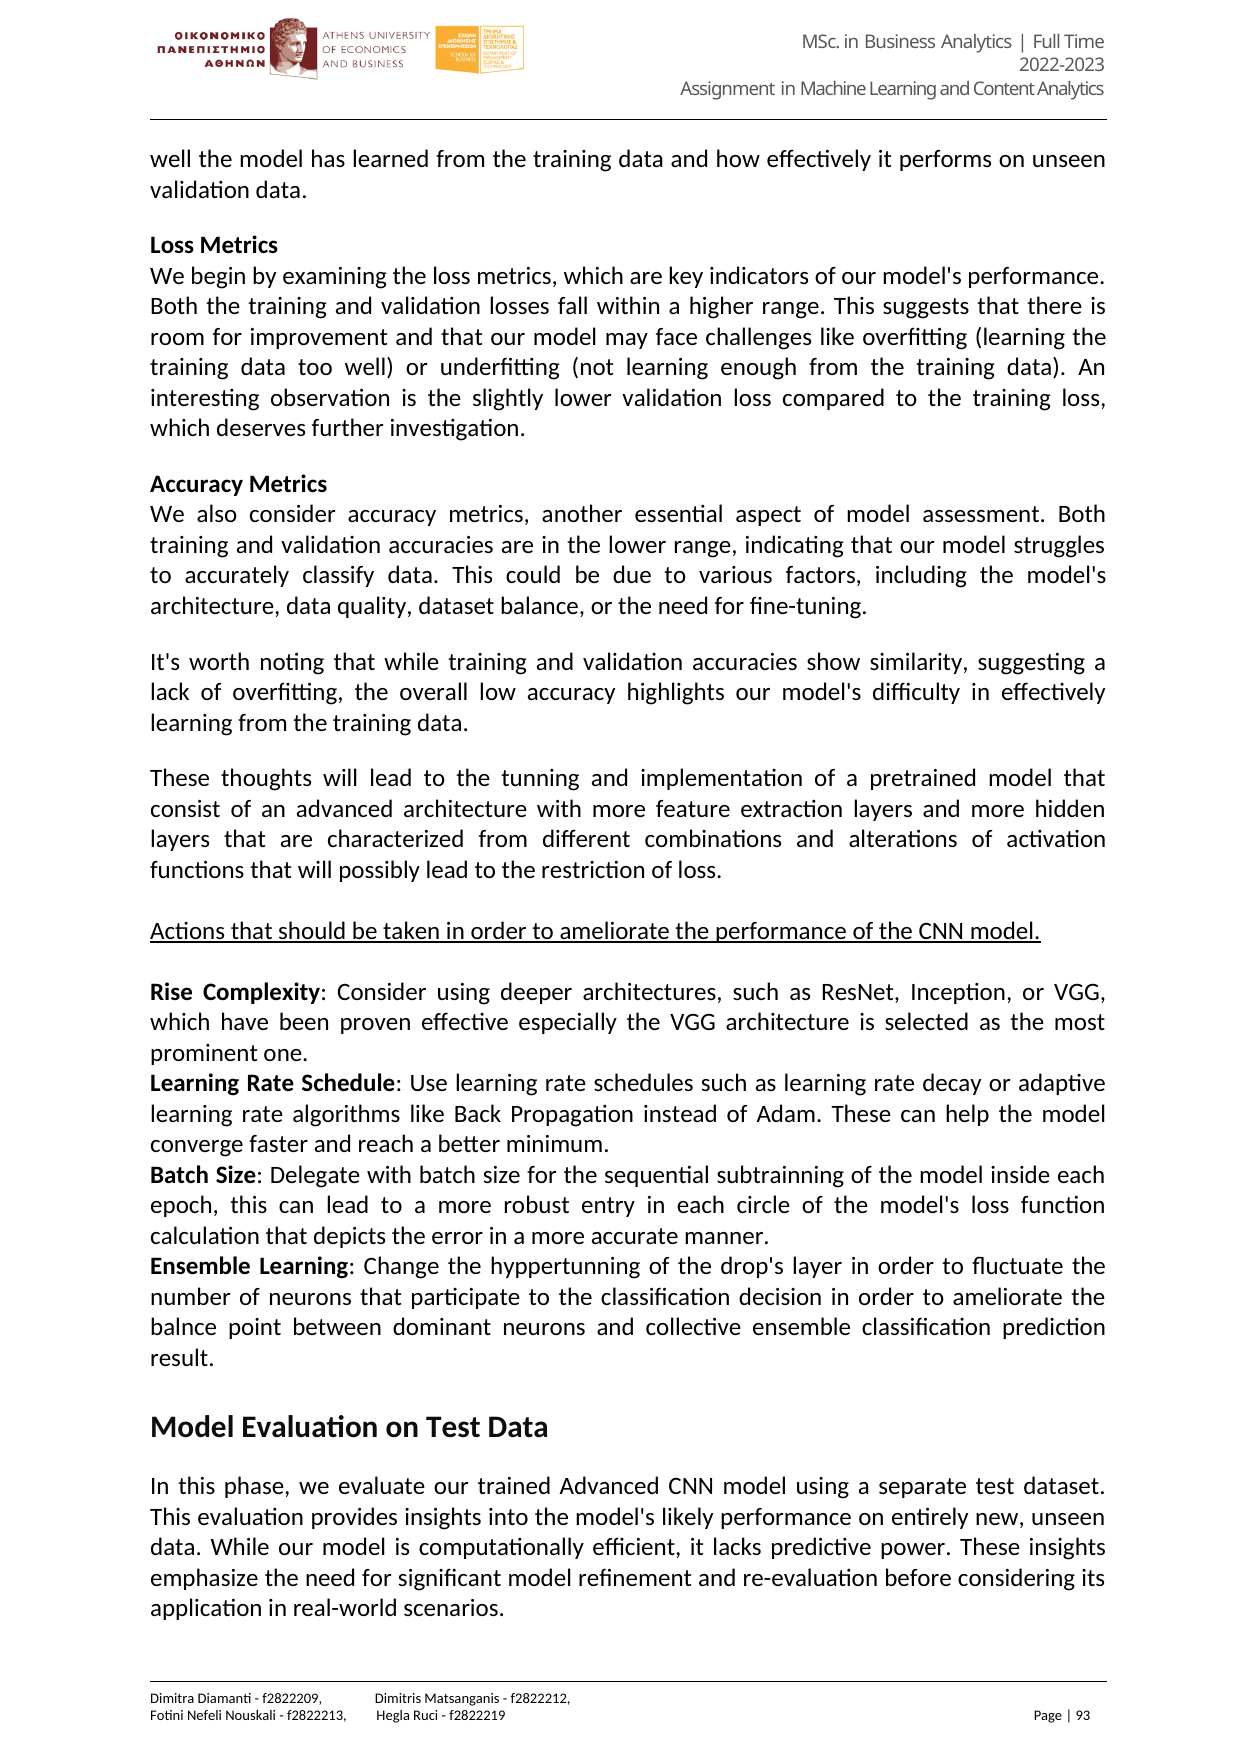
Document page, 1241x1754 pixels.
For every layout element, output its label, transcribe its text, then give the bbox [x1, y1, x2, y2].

text Ensemble Learning: Change the hyppertunning of the drop's layer in order to fluctuate the number of neurons that participate to the classification decision in order to ameliorate the balnce point between dominant neurons and collective ensemble classification prediction result. [150, 1251, 1107, 1373]
text We also consider accuracy metrics, another essential aspect of model assessment. Both training and validation accuracies are in the lower range, indicating that our model struggles to accurately classify data. This could be due to various factors, including the model's architecture, data quality, dataset balance, or the need for fine-tuning. [150, 498, 1107, 621]
subtitle Model Evaluation on Test Data [150, 1407, 1107, 1445]
text We begin by examining the loss metrics, which are key indicators of our model's performance. Both the training and validation losses fall within a higher range. This suggests that there is room for improvement and that our model may face challenges like overfitting (learning the training data too well) or underfitting (not learning enough from the training data). An interesting observation is the slightly lower validation loss compared to the training loss, which deserves further investigation. [150, 260, 1107, 443]
text These thoughts will lead to the tunning and implementation of a pretrained model that consist of an advanced architecture with more feature extraction layers and more hidden layers that are characterized from different combinations and alterations of activation functions that will possibly lead to the restriction of loss. [150, 762, 1107, 884]
text Actions that should be taken in order to ameliorate the performance of the CNN model. [150, 915, 1107, 945]
text Batch Size: Delegate with batch size for the sequential subtrainning of the model inside each epoch, this can lead to a more robust entry in each circle of the model's loss function calculation that depicts the error in a more accurate manner. [150, 1159, 1107, 1251]
text Loss Metrics [150, 229, 1107, 260]
text Accuracy Metrics [150, 468, 1107, 498]
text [150, 143, 1107, 204]
text Rise Complexity: Consider using deeper architectures, such as ResNet, Inception, or VGG, which have been proven effective especially the VGG architecture is selected as the most prominent one. [150, 976, 1107, 1067]
picture [151, 17, 526, 82]
text It's worth noting that while training and validation accuracies show similarity, suggesting a lack of overfitting, the overall low accuracy highlights our model's difficulty in effectively learning from the training data. [150, 646, 1107, 737]
text Learning Rate Schedule: Use learning rate schedules such as learning rate decay or adaptive learning rate algorithms like Back Propagation instead of Adam. These can help the model converge faster and reach a better minimum. [150, 1067, 1107, 1159]
text In this phase, we evaluate our trained Advanced CNN model using a separate test dataset. This evaluation provides insights into the model's likely performance on entirely new, unseen data. While our model is computationally efficient, it lacks predictive power. These insights emphasize the need for significant model refinement and re-evaluation before considering its application in real-world scenarios. [150, 1470, 1107, 1623]
